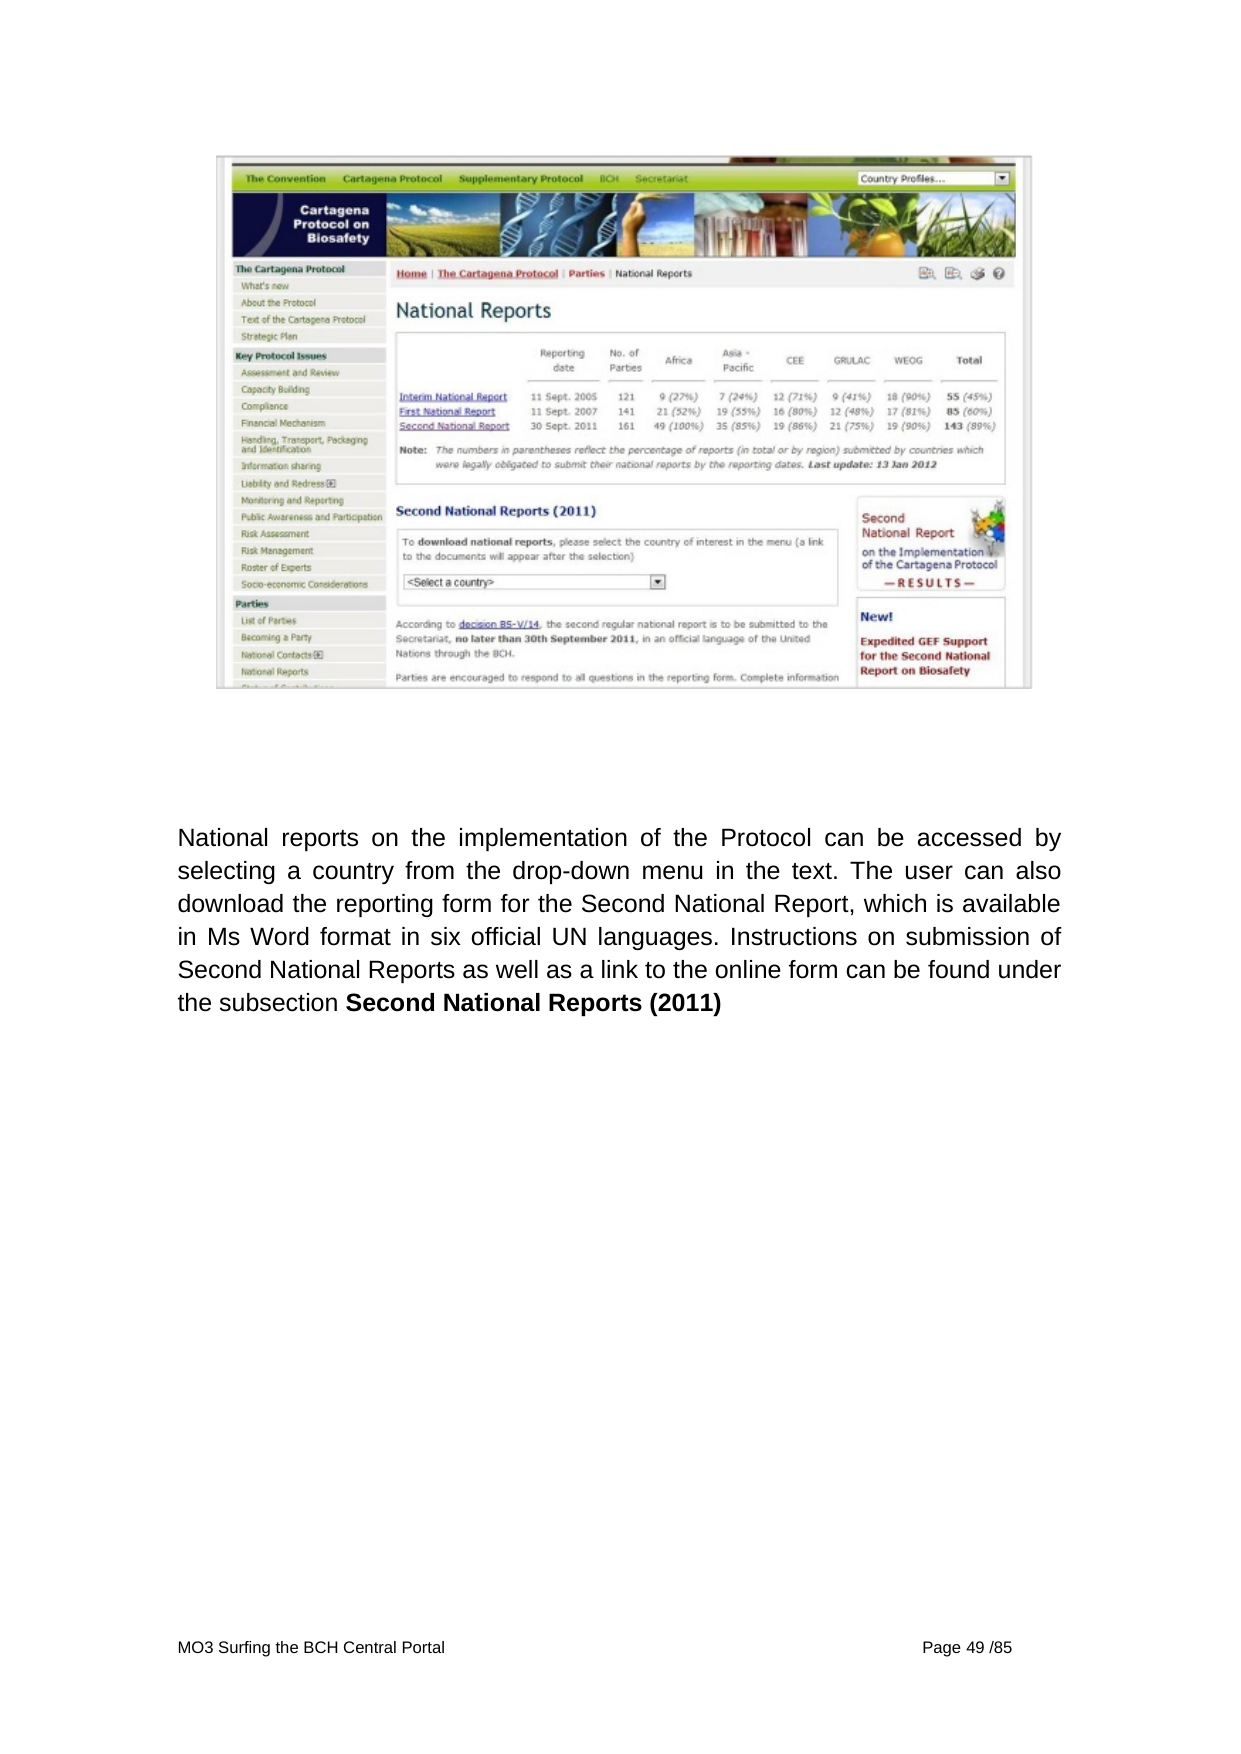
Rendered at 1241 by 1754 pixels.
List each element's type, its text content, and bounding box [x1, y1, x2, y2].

text National reports on the implementation of the Protocol can be accessed by selecting a country from the drop-down menu in the text. The user can also download the reporting form for the Second National Report, which is available in Ms Word format in six official UN languages. Instructions on submission of Second National Reports as well as a link to the online form can be found under the subsection Second National Reports (2011) [177, 823, 1063, 1017]
picture [216, 155, 1033, 689]
